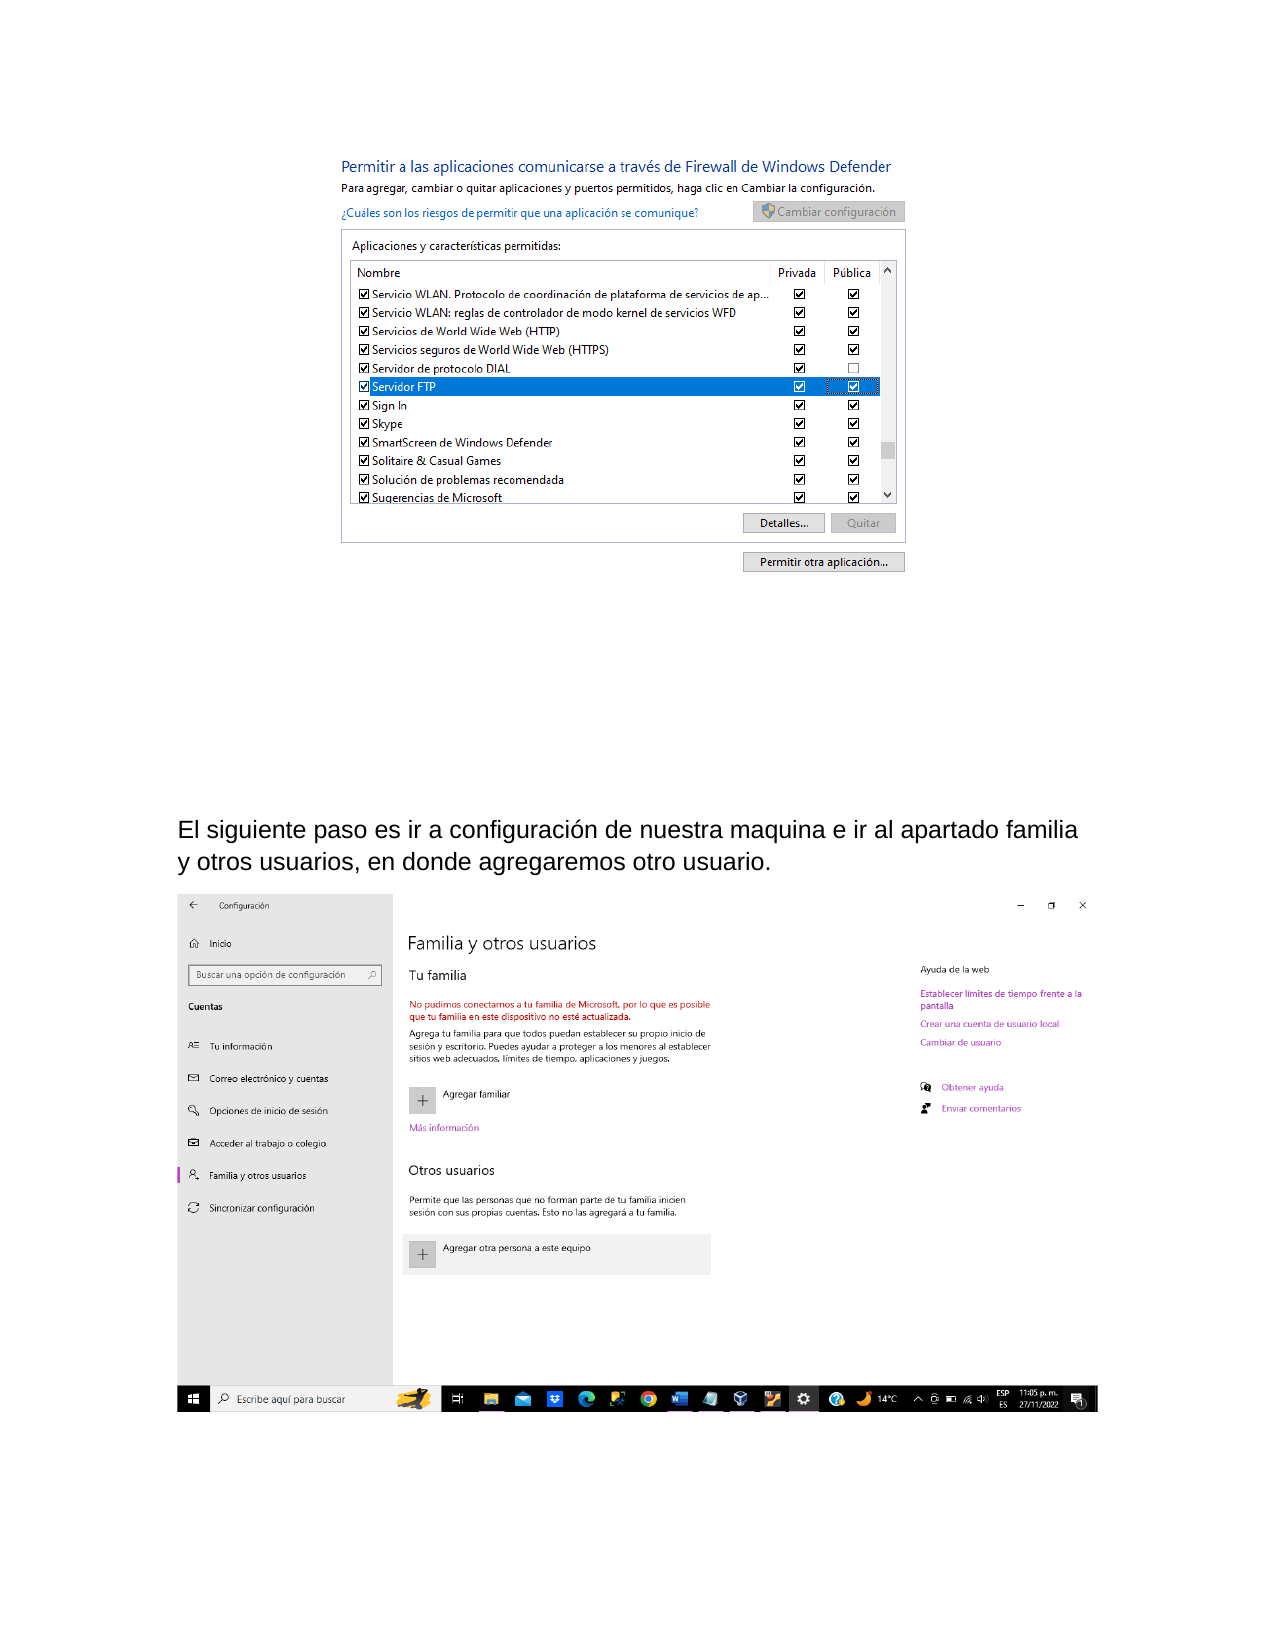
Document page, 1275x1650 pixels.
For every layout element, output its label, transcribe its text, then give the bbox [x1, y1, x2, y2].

picture [332, 147, 943, 730]
text El siguiente paso es ir a configuración de nuestra maquina e ir al apartado familia y otros usuarios, en donde agregaremos otro usuario. [177, 816, 1098, 875]
picture [177, 894, 1098, 1412]
